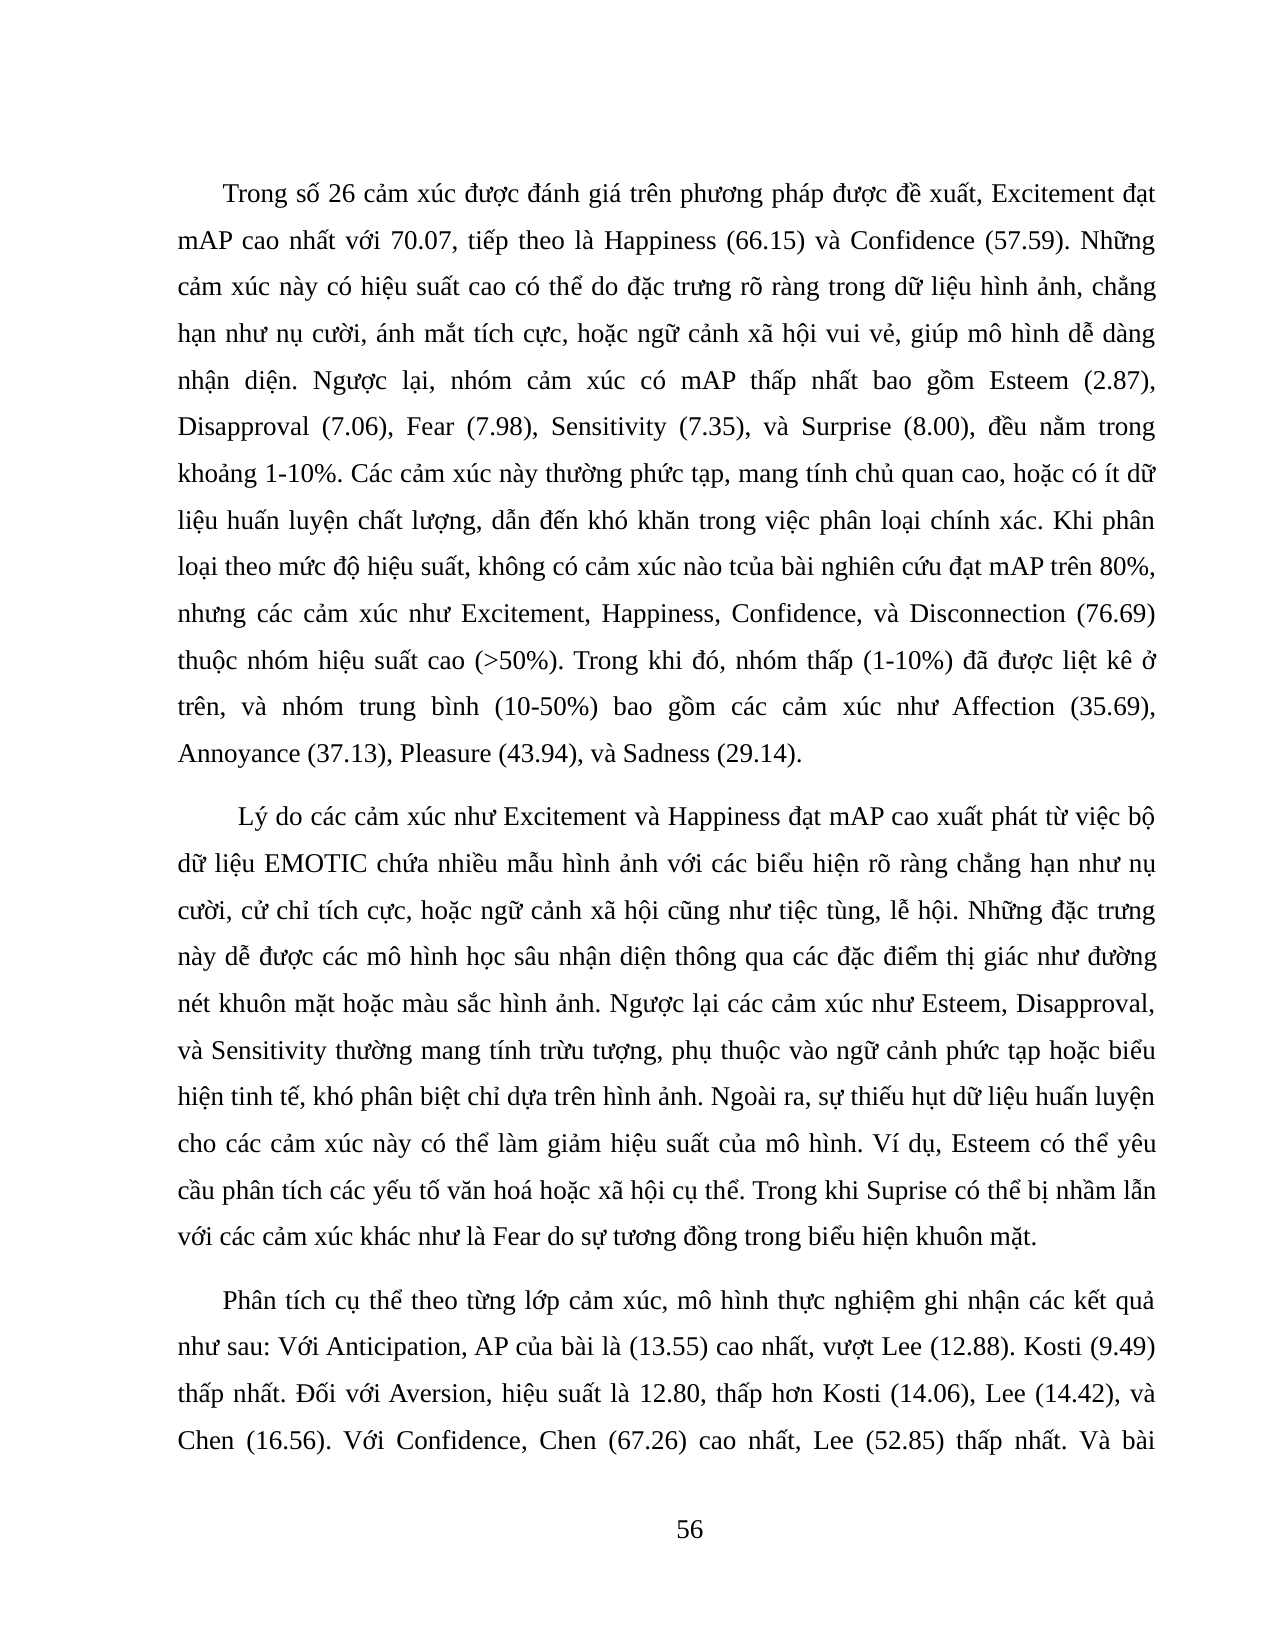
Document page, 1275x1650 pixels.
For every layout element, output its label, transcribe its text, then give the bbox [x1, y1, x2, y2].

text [177, 1284, 1157, 1455]
text Lý do các cảm xúc như Excitement và Happiness đạt mAP cao xuất phát từ việc bộ dữ liệu EMOTIC chứa nhiều mẫu hình ảnh với các biểu hiện rõ ràng chẳng hạn như nụ cười, cử chỉ tích cực, hoặc ngữ cảnh xã hội cũng như tiệc tùng, lễ hội. Những đặc trưng này dễ được các mô hình học sâu nhận diện thông qua các đặc điểm thị giác như đường nét khuôn mặt hoặc màu sắc hình ảnh. Ngược lại các cảm xúc như Esteem, Disapproval, và Sensitivity thường mang tính trừu tượng, phụ thuộc vào ngữ cảnh phức tạp hoặc biểu hiện tinh tế, khó phân biệt chỉ dựa trên hình ảnh. Ngoài ra, sự thiếu hụt dữ liệu huấn luyện cho các cảm xúc này có thể làm giảm hiệu suất của mô hình. Ví dụ, Esteem có thể yêu cầu phân tích các yếu tố văn hoá hoặc xã hội cụ thể. Trong khi Suprise có thể bị nhầm lẫn với các cảm xúc khác như là Fear do sự tương đồng trong biểu hiện khuôn mặt. [177, 801, 1157, 1252]
text Trong số 26 cảm xúc được đánh giá trên phương pháp được đề xuất, Excitement đạt mAP cao nhất với 70.07, tiếp theo là Happiness (66.15) và Confidence (57.59). Những cảm xúc này có hiệu suất cao có thể do đặc trưng rõ ràng trong dữ liệu hình ảnh, chẳng hạn như nụ cười, ánh mắt tích cực, hoặc ngữ cảnh xã hội vui vẻ, giúp mô hình dễ dàng nhận diện. Ngược lại, nhóm cảm xúc có mAP thấp nhất bao gồm Esteem (2.87), Disapproval (7.06), Fear (7.98), Sensitivity (7.35), và Surprise (8.00), đều nằm trong khoảng 1-10%. Các cảm xúc này thường phức tạp, mang tính chủ quan cao, hoặc có ít dữ liệu huấn luyện chất lượng, dẫn đến khó khăn trong việc phân loại chính xác. Khi phân loại theo mức độ hiệu suất, không có cảm xúc nào tcủa bài nghiên cứu đạt mAP trên 80%, nhưng các cảm xúc như Excitement, Happiness, Confidence, và Disconnection (76.69) thuộc nhóm hiệu suất cao (>50%). Trong khi đó, nhóm thấp (1-10%) đã được liệt kê ở trên, và nhóm trung bình (10-50%) bao gồm các cảm xúc như Affection (35.69), Annoyance (37.13), Pleasure (43.94), và Sadness (29.14). [177, 177, 1157, 768]
